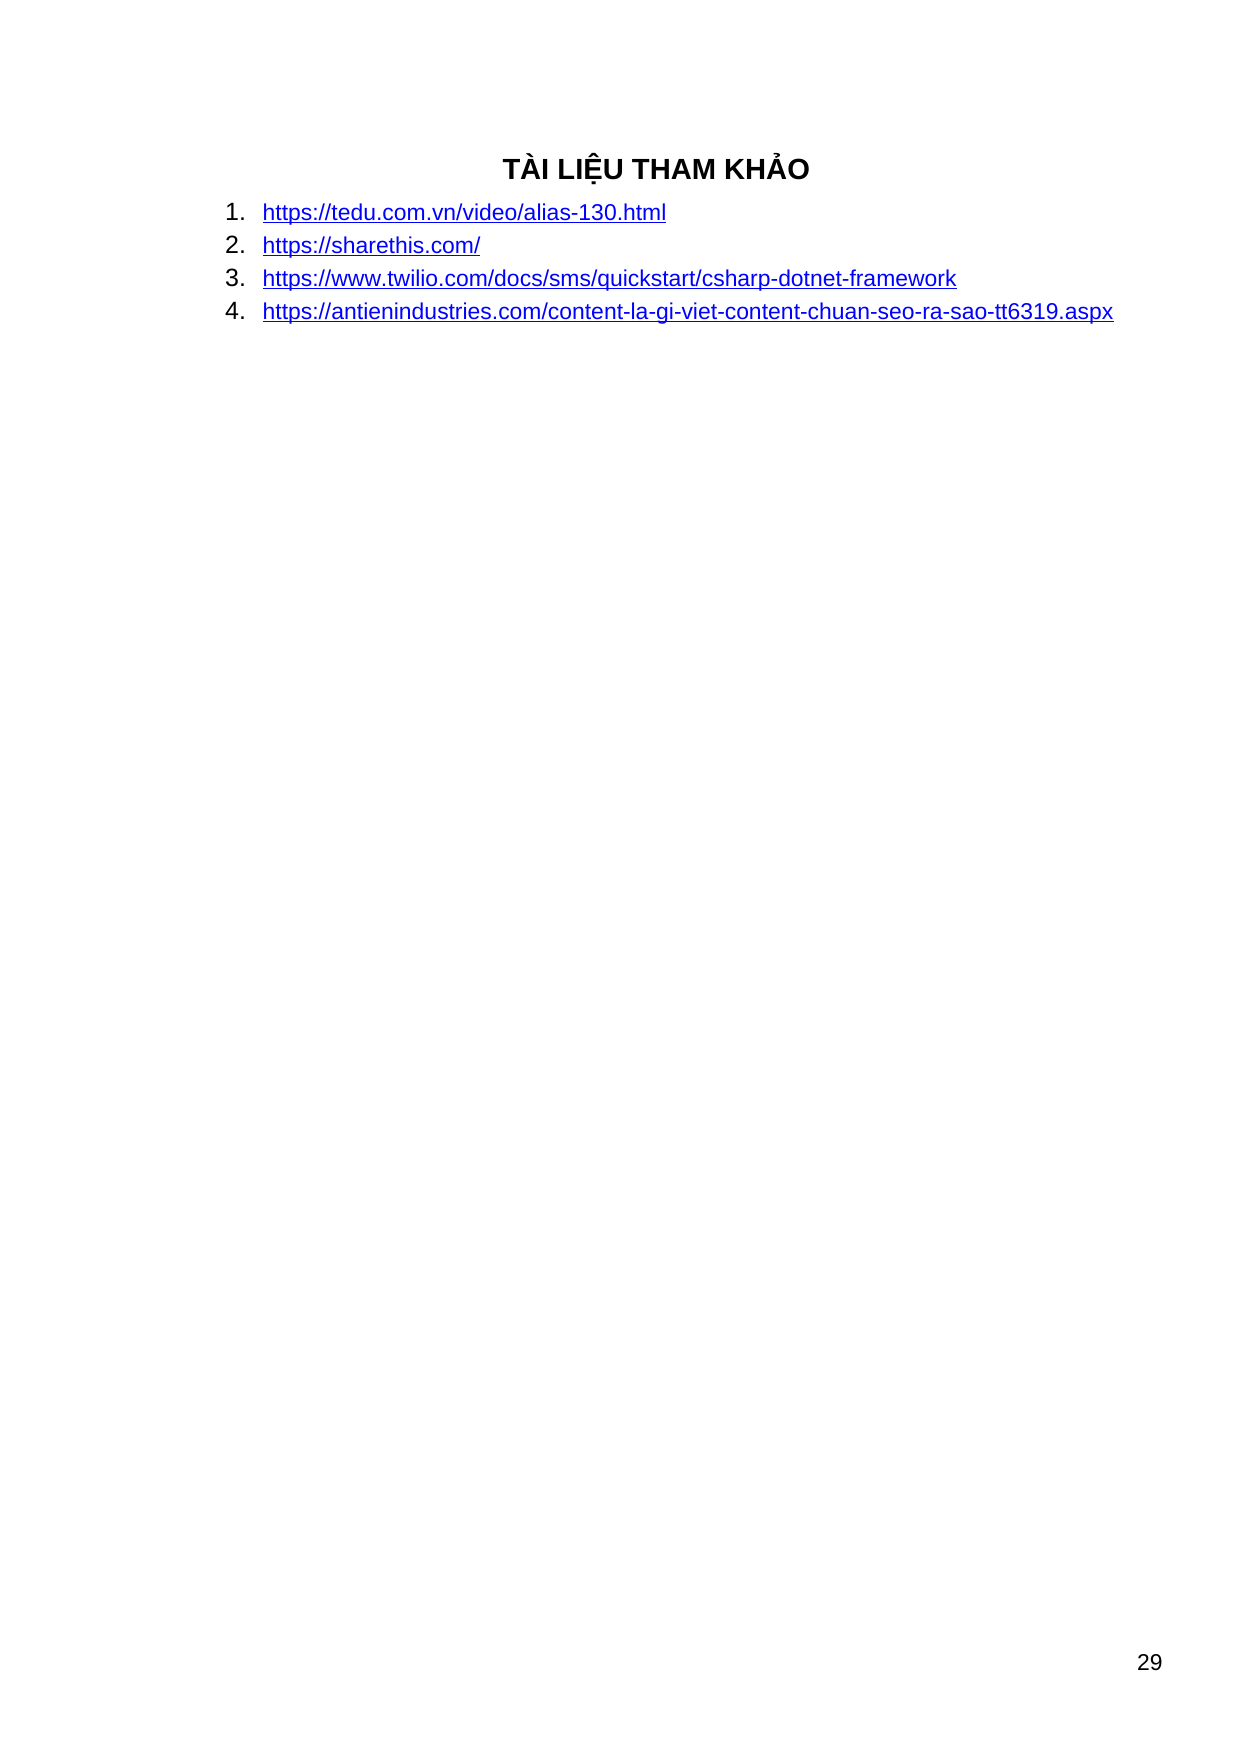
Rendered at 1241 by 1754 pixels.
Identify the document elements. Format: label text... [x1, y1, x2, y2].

list https://www.twilio.com/docs/sms/quickstart/csharp-dotnet-framework [225, 263, 1162, 292]
list https://tedu.com.vn/video/alias-130.html [225, 197, 1162, 226]
text TÀI LIỆU THAM KHẢO [150, 152, 1162, 186]
list https://antienindustries.com/content-la-gi-viet-content-chuan-seo-ra-sao-tt6319.aspx [225, 296, 1162, 325]
list https://sharethis.com/ [225, 230, 1162, 259]
